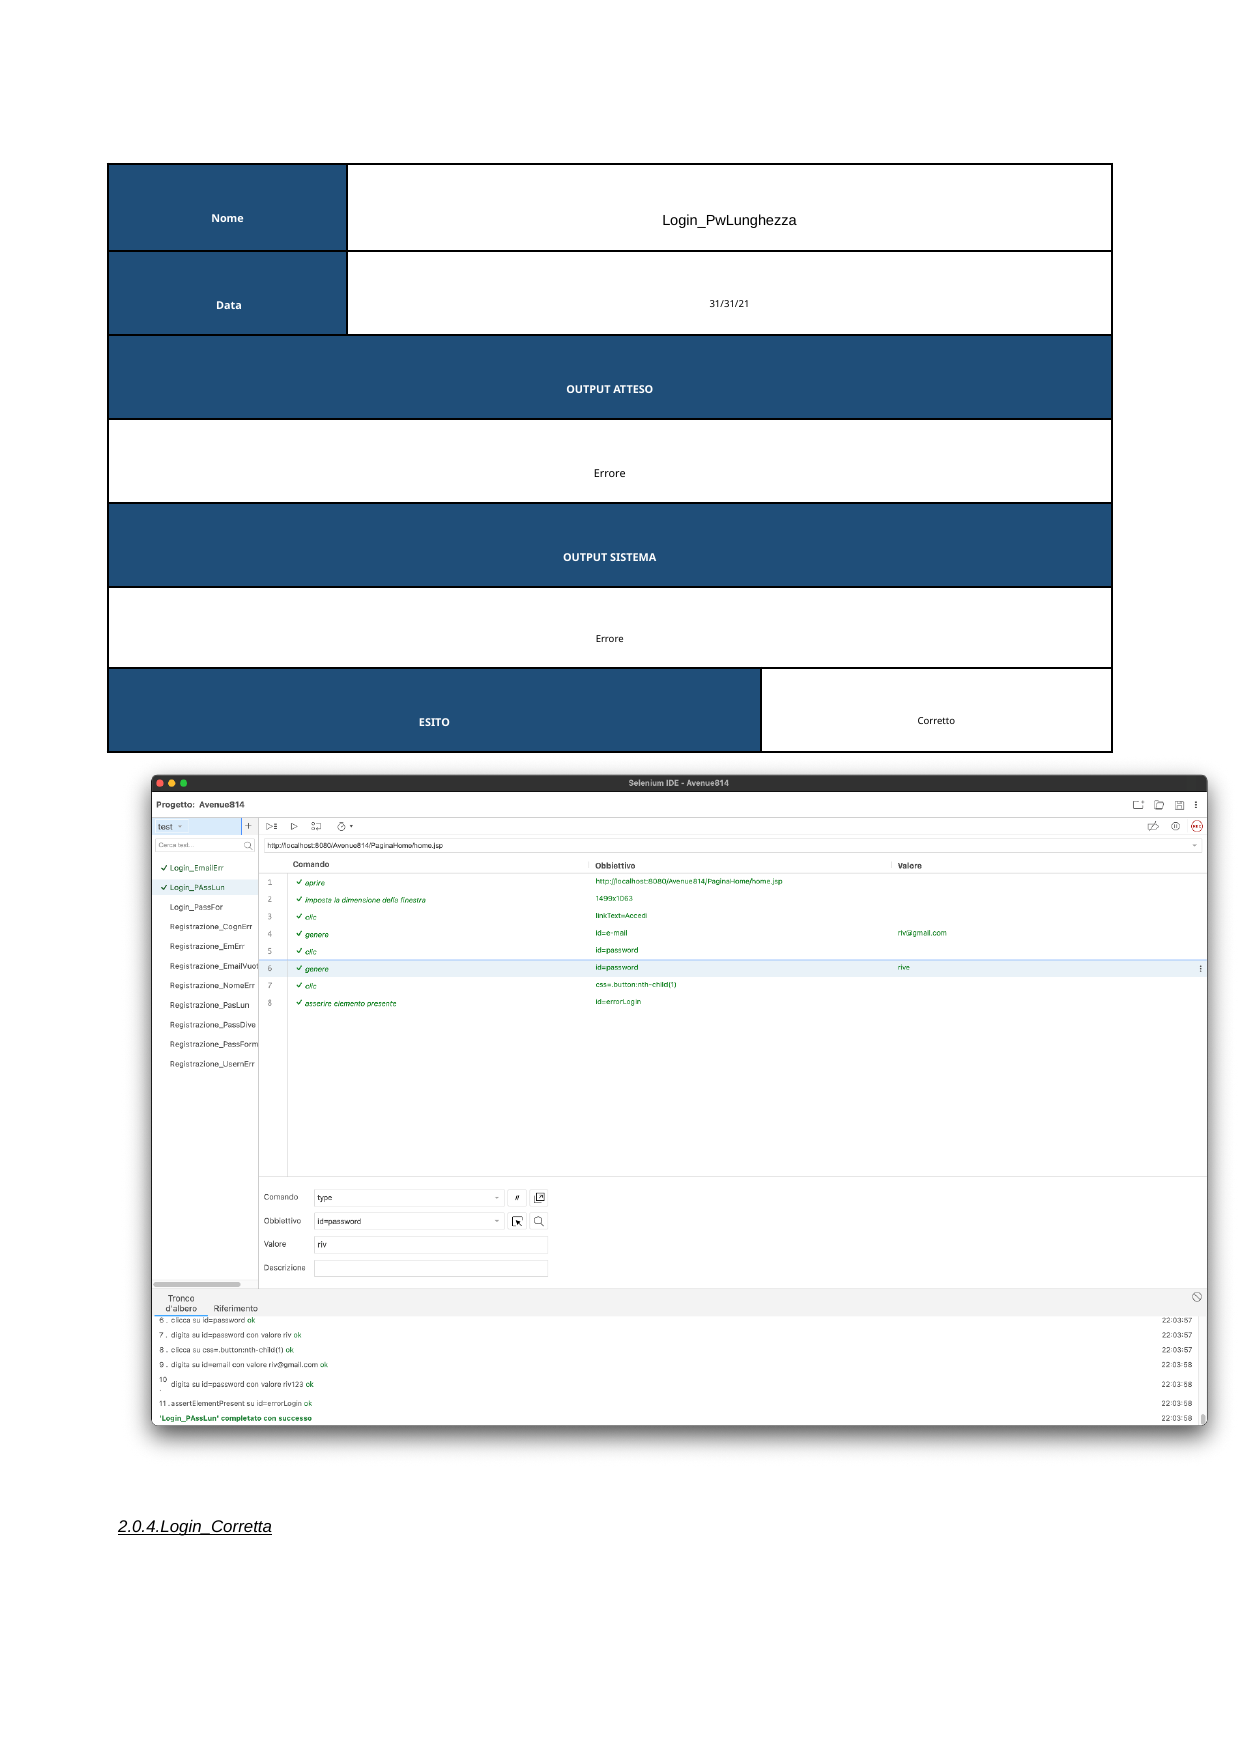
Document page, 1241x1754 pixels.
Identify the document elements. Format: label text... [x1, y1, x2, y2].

table_header Login_PwLunghezza [348, 165, 1111, 250]
table_cell OUTPUT ATTESO [109, 336, 1111, 418]
table_cell Corretto [762, 669, 1111, 751]
table_cell Data [109, 252, 346, 334]
subtitle 2.0.4.Login_Corretta [118, 1502, 1122, 1536]
table_cell OUTPUT SISTEMA [109, 504, 1111, 586]
table_cell 31/31/21 [348, 252, 1111, 334]
table_cell Errore [109, 588, 1111, 667]
table_cell ESITO [109, 669, 760, 751]
picture [118, 752, 1240, 1469]
table_header Nome [109, 165, 346, 250]
table_cell Errore [109, 420, 1111, 502]
